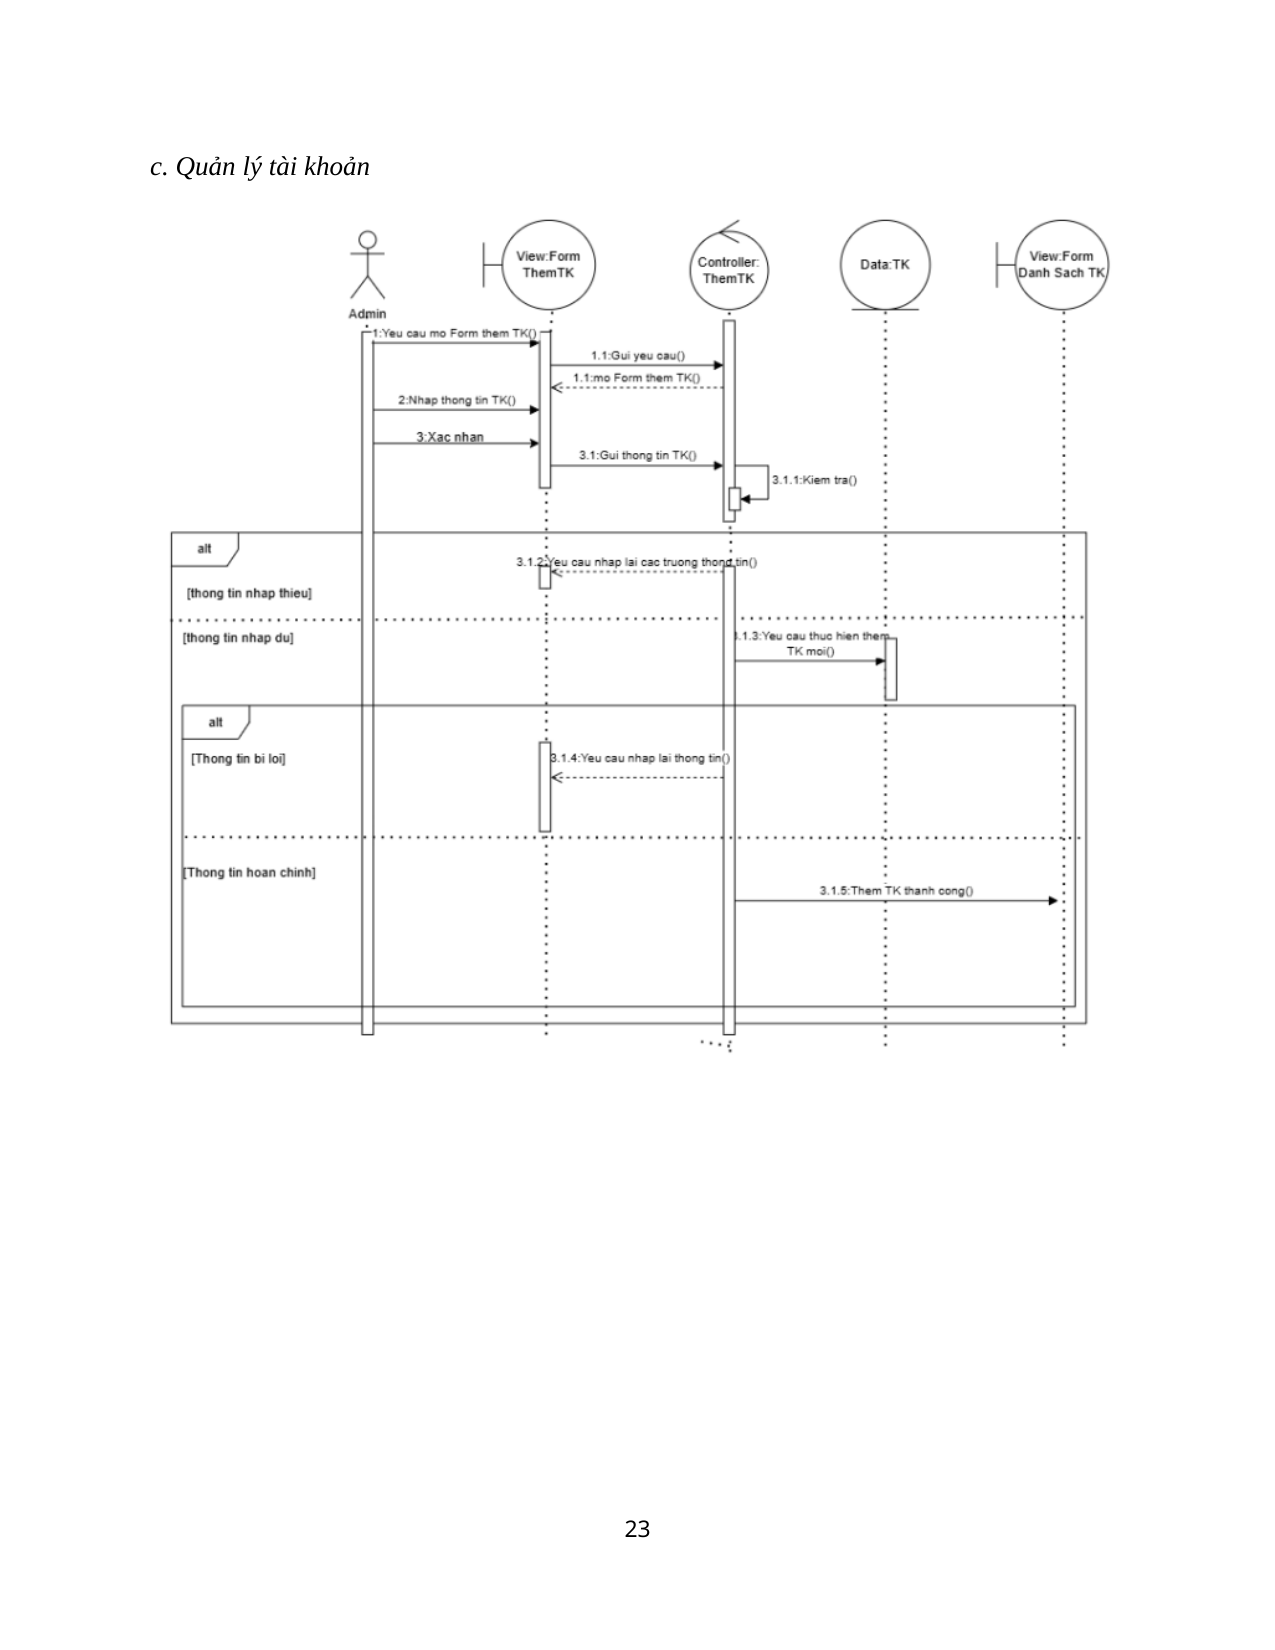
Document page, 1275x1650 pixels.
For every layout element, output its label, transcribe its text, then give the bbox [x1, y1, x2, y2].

text c. Quản lý tài khoản [150, 150, 1125, 181]
picture [150, 200, 1125, 1069]
